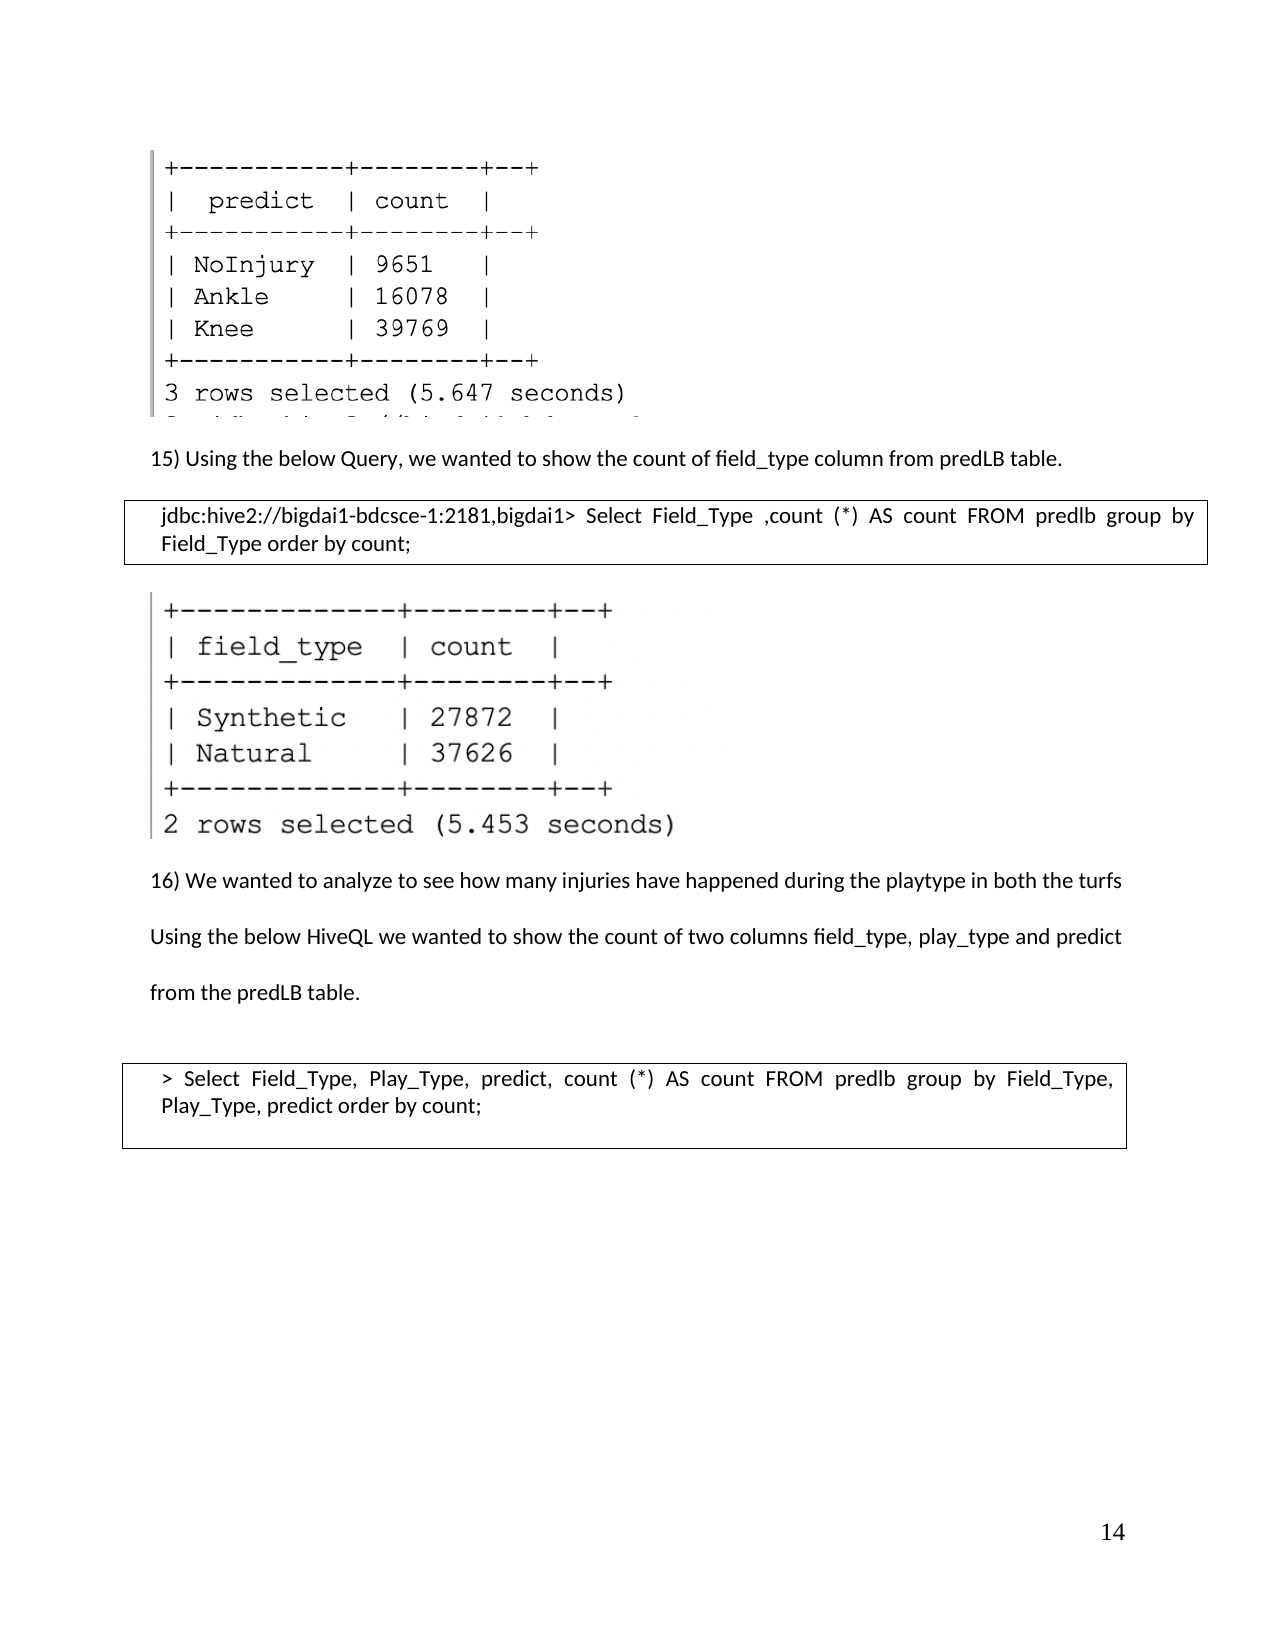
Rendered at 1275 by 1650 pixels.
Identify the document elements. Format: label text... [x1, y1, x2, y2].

text Using the below HiveQL we wanted to show the count of two columns field_type, play_type and predict from the predLB table. [150, 922, 1125, 1007]
text 16) We wanted to analyze to see how many injuries have happened during the playtype in both the turfs [150, 866, 1125, 894]
text 15) Using the below Query, we wanted to show the count of field_type column from predLB table. [150, 444, 1125, 472]
picture [150, 592, 734, 839]
table_header > Select Field_Type, Play_Type, predict, count (*) AS count FROM predlb group by Field_Type, Play_Type, predict order by count; [123, 1064, 1126, 1148]
picture [150, 150, 653, 417]
table_header jdbc:hive2://bigdai1-bdcsce-1:2181,bigdai1> Select Field_Type ,count (*) AS count FROM predlb group by Field_Type order by count; [125, 501, 1207, 563]
